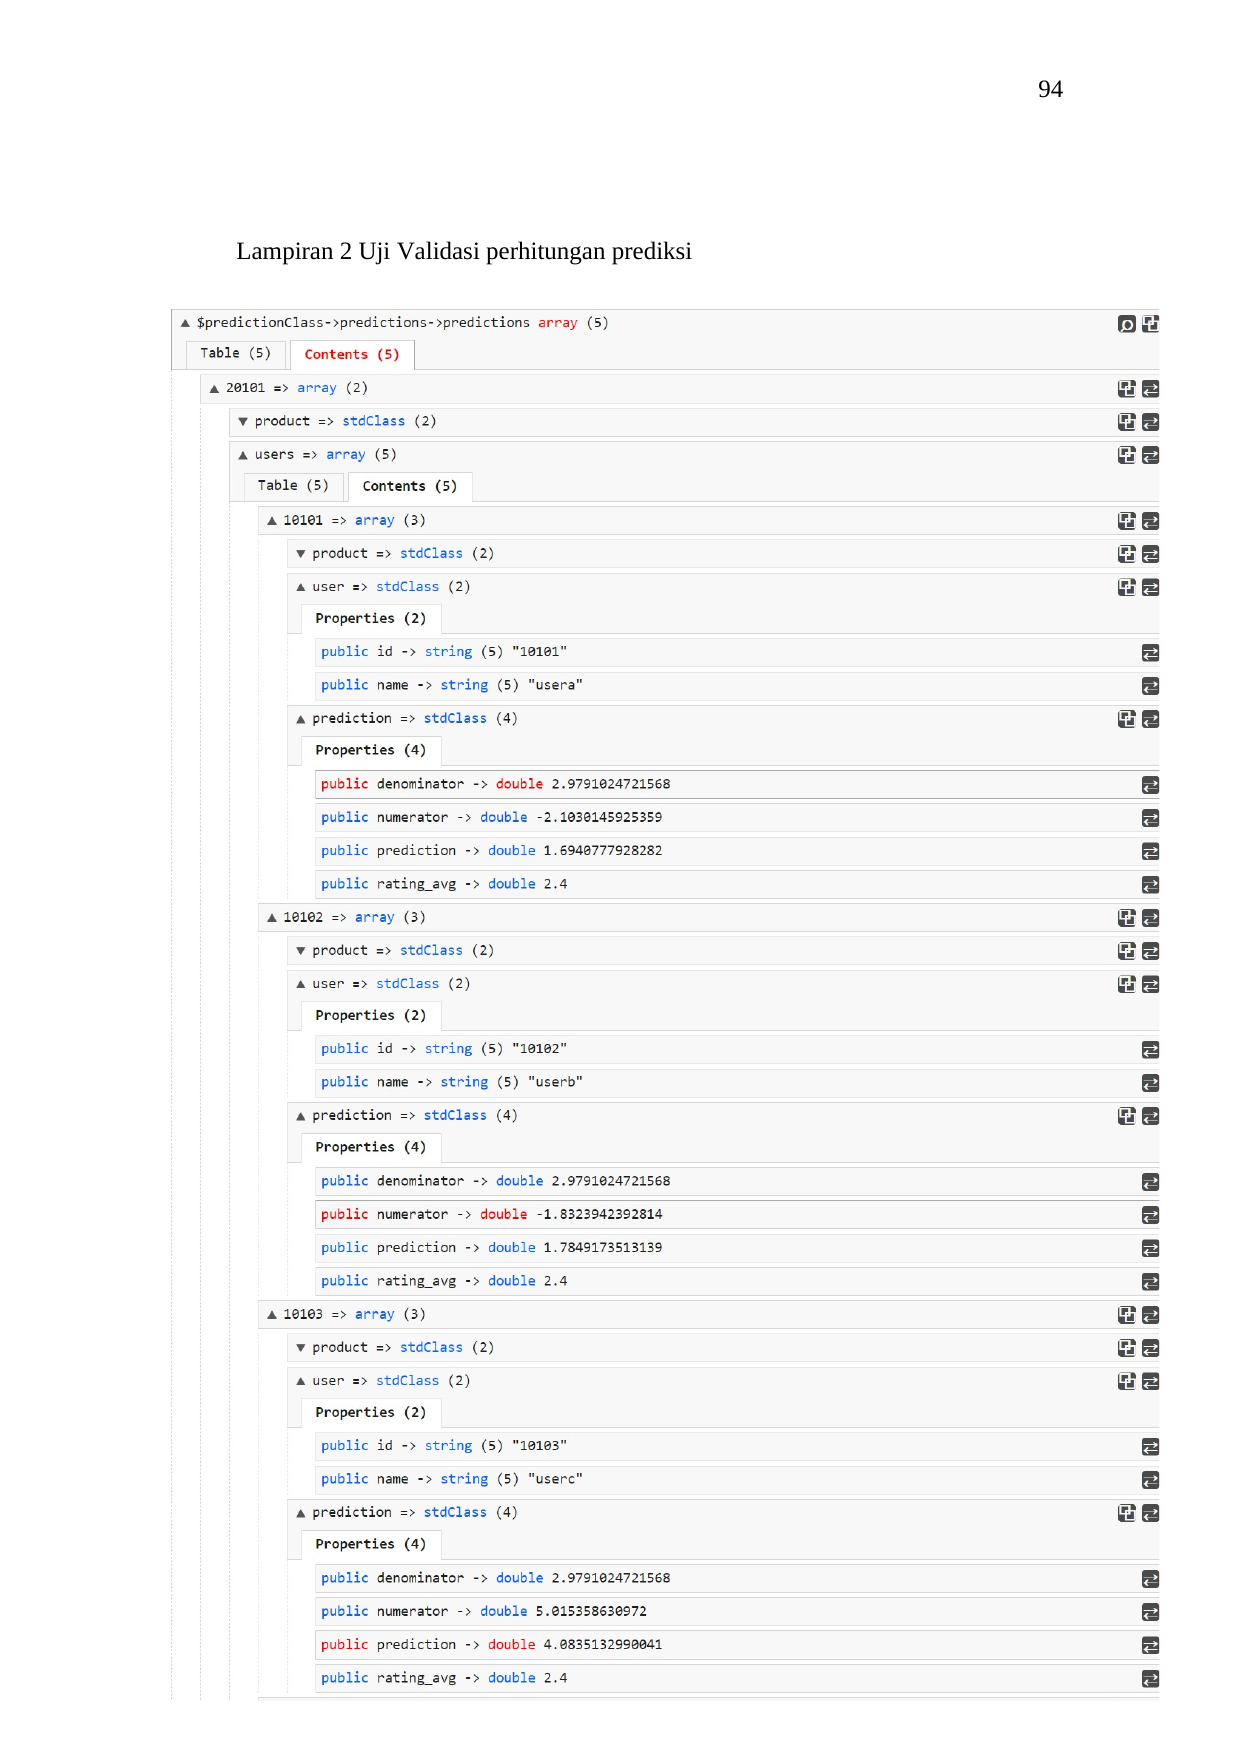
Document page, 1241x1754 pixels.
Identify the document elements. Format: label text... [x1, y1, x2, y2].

text Lampiran 2 Uji Validasi perhitungan prediksi [236, 236, 1063, 265]
picture [162, 284, 1160, 1701]
